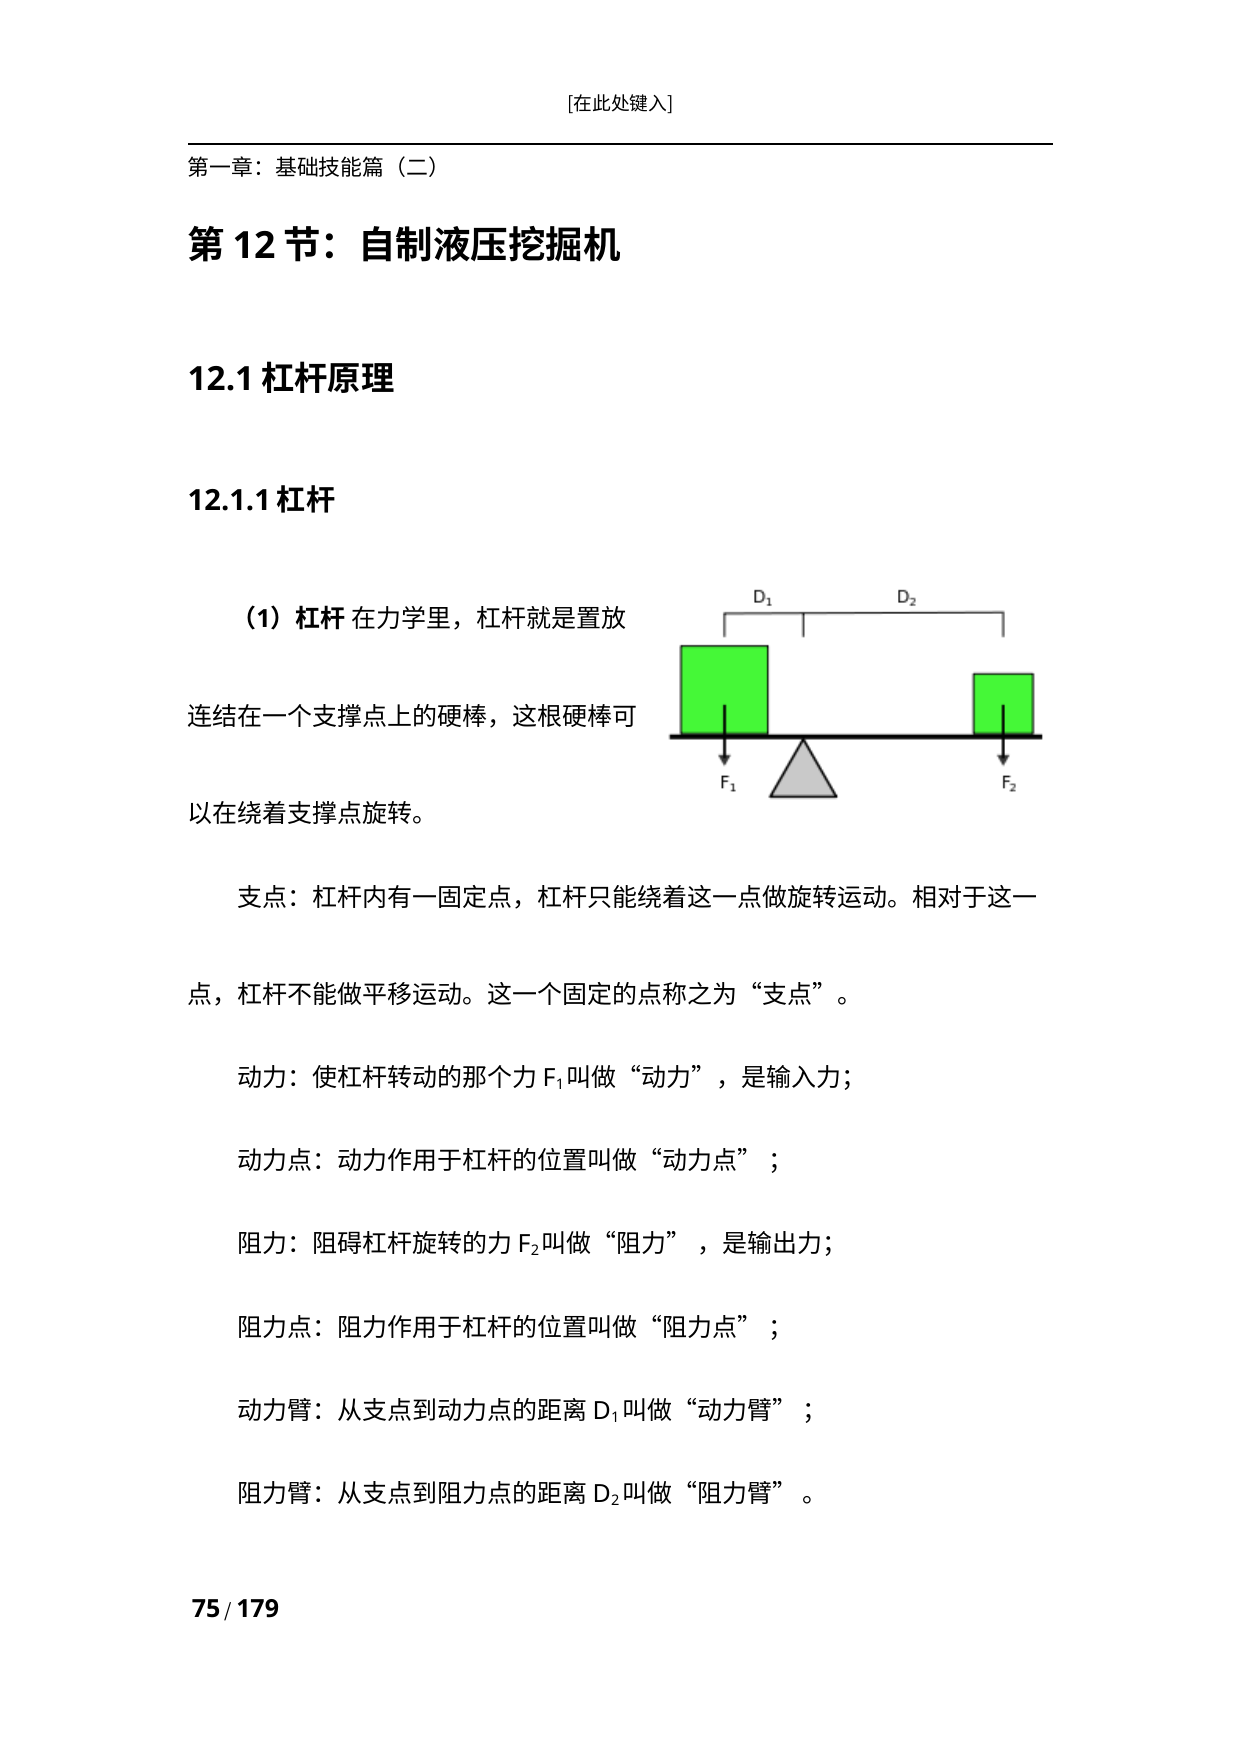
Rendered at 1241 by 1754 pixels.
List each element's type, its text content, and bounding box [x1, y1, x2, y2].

text 动力：使杠杆转动的那个力F1叫做“动力”，是输入力； [187, 1043, 1053, 1108]
subtitle 12.1杠杆原理 [187, 343, 1053, 408]
text 阻力点：阻力作用于杠杆的位置叫做“阻力点” ； [187, 1293, 1053, 1358]
text 第一章：基础技能篇（二） [187, 150, 1053, 182]
subtitle 第12节：自制液压挖掘机 [187, 209, 1053, 274]
subtitle 12.1.1杠杆 [187, 466, 1053, 531]
text 动力点：动力作用于杠杆的位置叫做“动力点” ； [187, 1126, 1053, 1191]
text 阻力：阻碍杠杆旋转的力F2叫做“阻力” ，是输出力； [187, 1209, 1053, 1274]
text 支点：杠杆内有一固定点，杠杆只能绕着这一点做旋转运动。相对于这一点，杠杆不能做平移运动。这一个固定的点称之为“支点”。 [187, 863, 1053, 1025]
picture [664, 573, 1054, 809]
text 阻力臂：从支点到阻力点的距离D2叫做“阻力臂” 。 [187, 1459, 1053, 1524]
text 动力臂：从支点到动力点的距离D1叫做“动力臂” ； [187, 1376, 1053, 1441]
